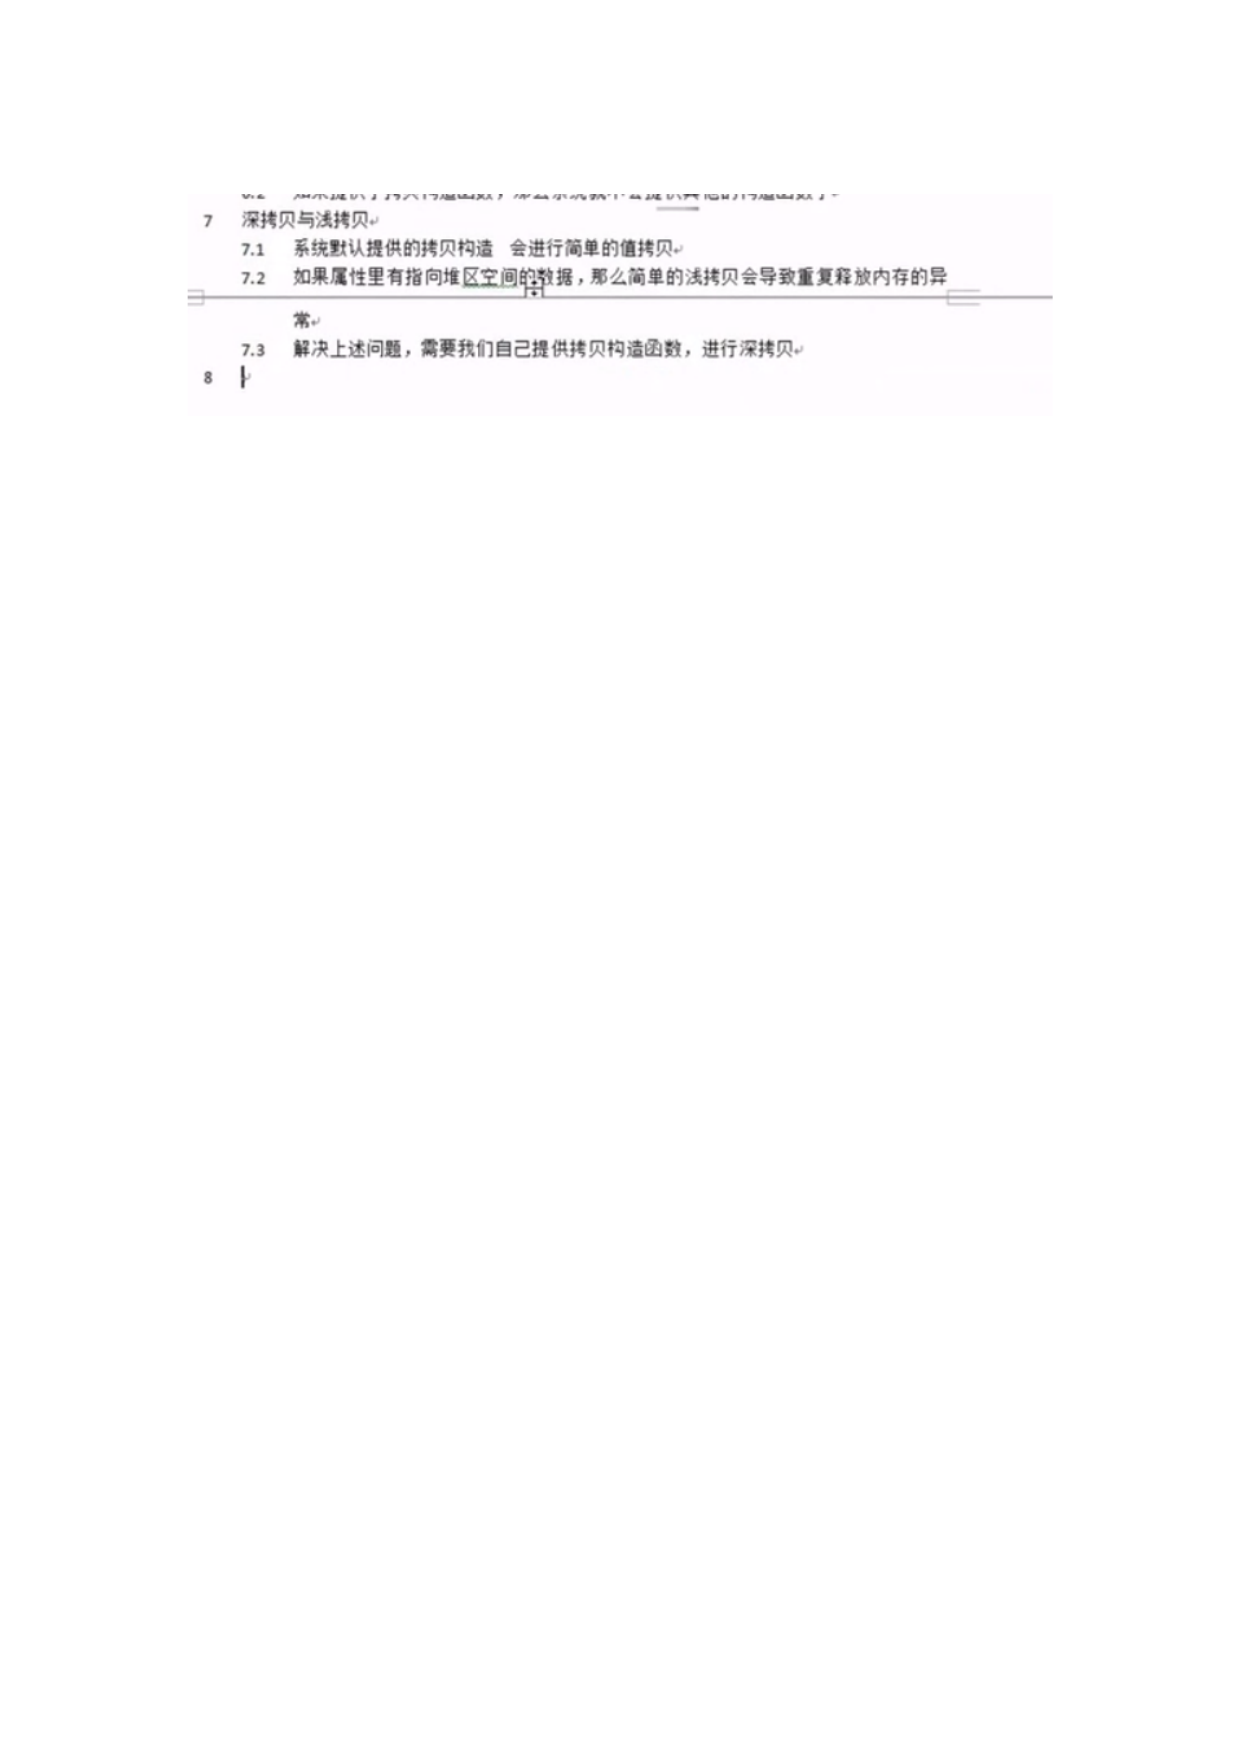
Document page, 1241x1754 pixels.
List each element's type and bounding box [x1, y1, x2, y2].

picture [187, 194, 1053, 416]
